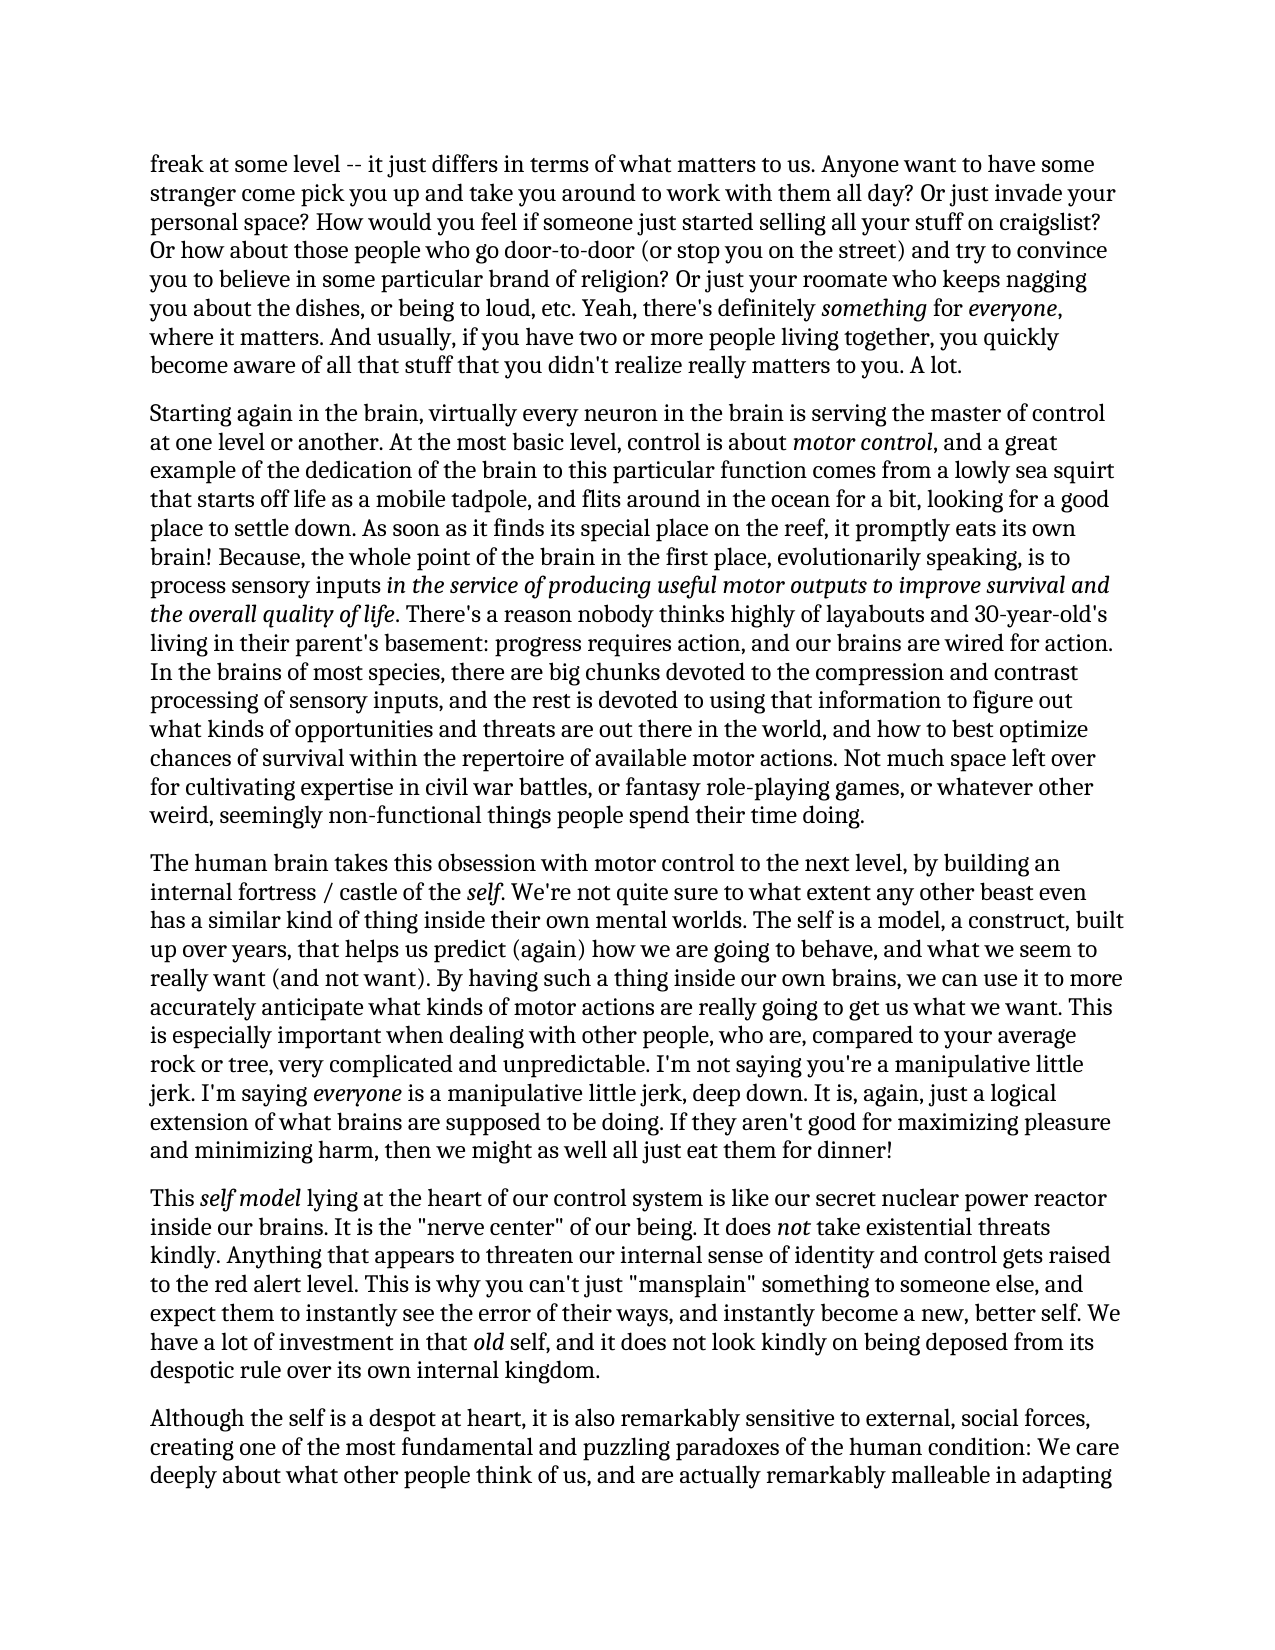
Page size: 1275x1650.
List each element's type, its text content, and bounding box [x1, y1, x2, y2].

text Starting again in the brain, virtually every neuron in the brain is serving the master of control at one level or another. At the most basic level, control is about motor control, and a great example of the dedication of the brain to this particular function comes from a lowly sea squirt that starts off life as a mobile tadpole, and flits around in the ocean for a bit, looking for a good place to settle down. As soon as it finds its special place on the reef, it promptly eats its own brain! Because, the whole point of the brain in the first place, evolutionarily speaking, is to process sensory inputs in the service of producing useful motor outputs to improve survival and the overall quality of life. There's a reason nobody thinks highly of layabouts and 30-year-old's living in their parent's basement: progress requires action, and our brains are wired for action. In the brains of most species, there are big chunks devoted to the compression and contrast processing of sensory inputs, and the rest is devoted to using that information to figure out what kinds of opportunities and threats are out there in the world, and how to best optimize chances of survival within the repertoire of available motor actions. Not much space left over for cultivating expertise in civil war battles, or fantasy role-playing games, or whatever other weird, seemingly non-functional things people spend their time doing. [150, 399, 1125, 830]
text The human brain takes this obsession with motor control to the next level, by building an internal fortress / castle of the self. We're not quite sure to what extent any other beast even has a similar kind of thing inside their own mental worlds. The self is a model, a construct, built up over years, that helps us predict (again) how we are going to behave, and what we seem to really want (and not want). By having such a thing inside our own brains, we can use it to more accurately anticipate what kinds of motor actions are really going to get us what we want. This is especially important when dealing with other people, who are, compared to your average rock or tree, very complicated and unpredictable. I'm not saying you're a manipulative little jerk. I'm saying everyone is a manipulative little jerk, deep down. It is, again, just a logical extension of what brains are supposed to be doing. If they aren't good for maximizing pleasure and minimizing harm, then we might as well all just eat them for dinner! [150, 849, 1125, 1165]
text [150, 150, 1125, 380]
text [150, 1404, 1125, 1490]
text This self model lying at the heart of our control system is like our secret nuclear power reactor inside our brains. It is the "nerve center" of our being. It does not take existential threats kindly. Anything that appears to threaten our internal sense of identity and control gets raised to the red alert level. This is why you can't just "mansplain" something to someone else, and expect them to instantly see the error of their ways, and instantly become a new, better self. We have a lot of investment in that old self, and it does not look kindly on being deposed from its despotic rule over its own internal kingdom. [150, 1184, 1125, 1385]
